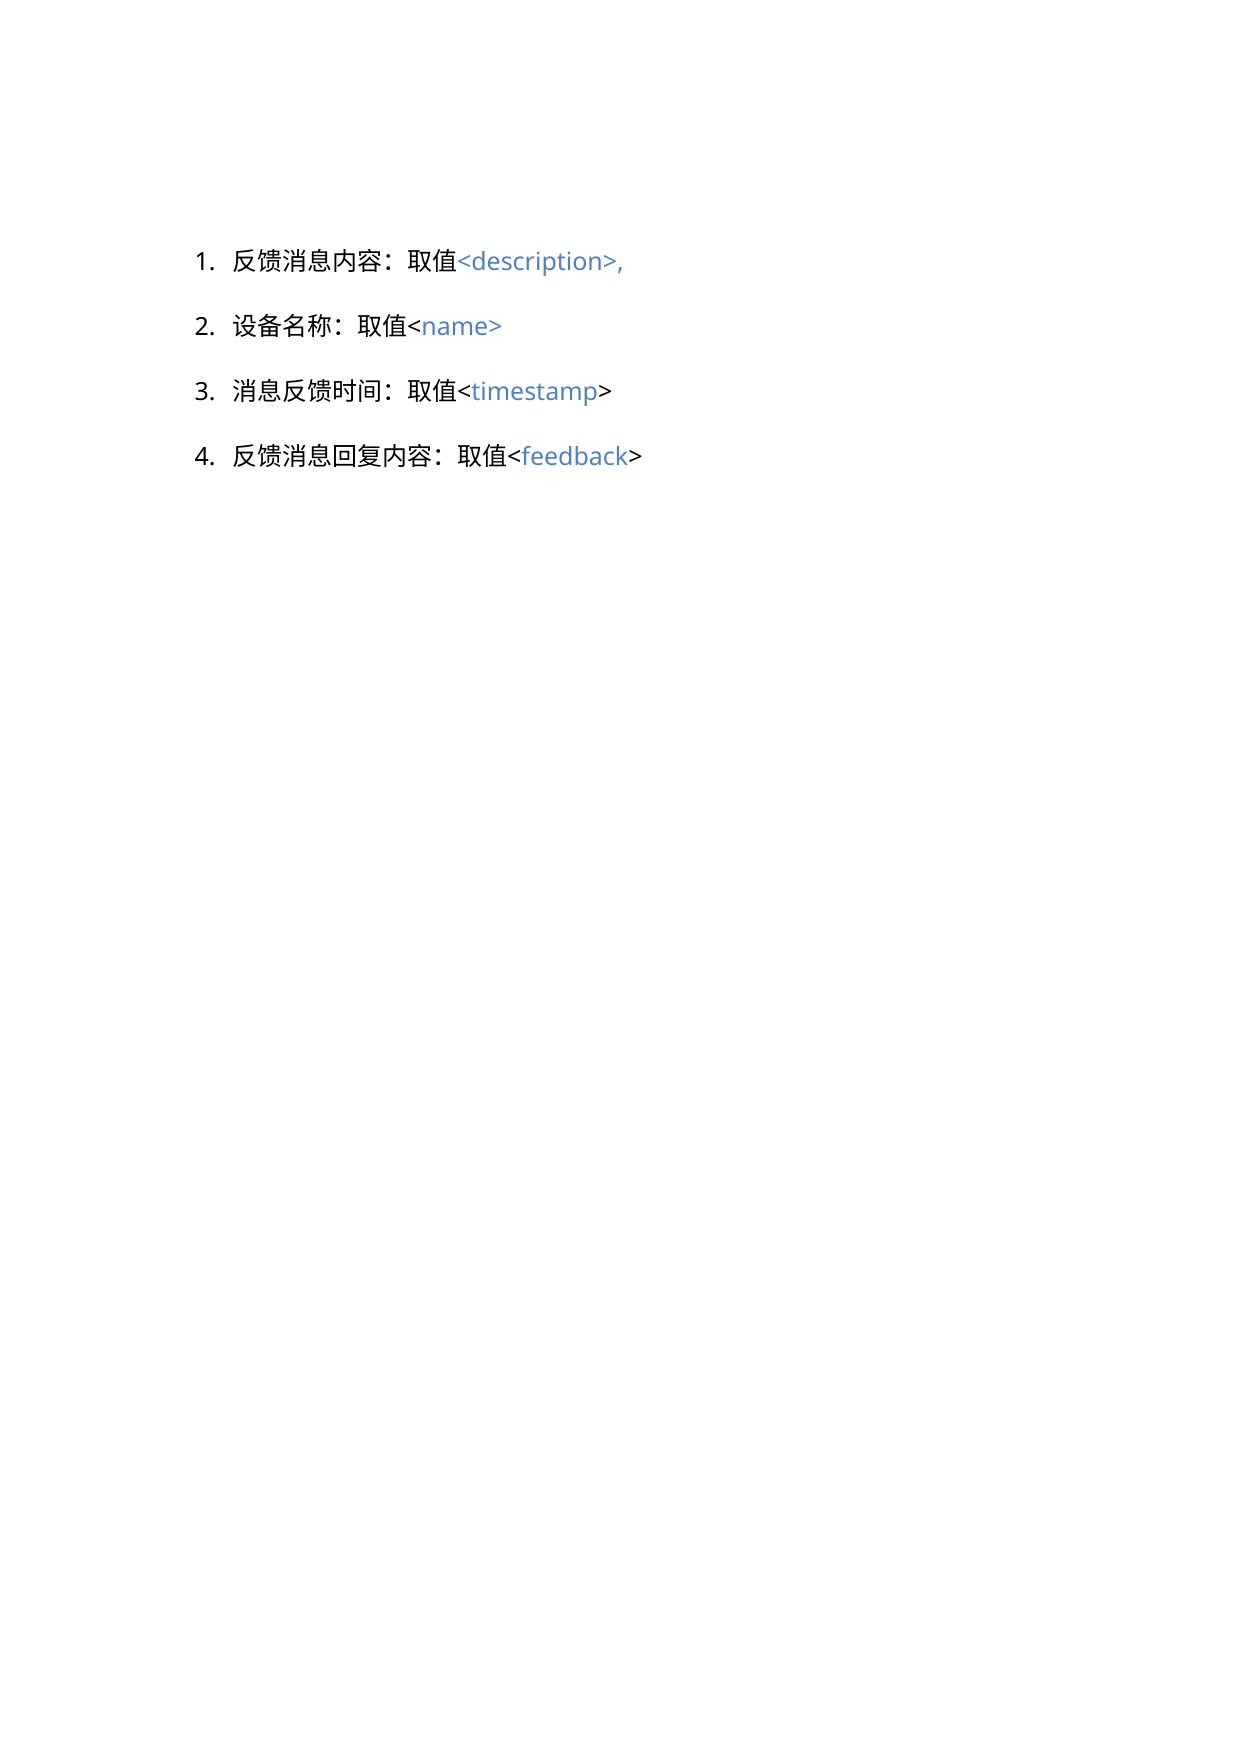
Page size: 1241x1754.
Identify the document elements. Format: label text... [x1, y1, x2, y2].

list 设备名称：取值<name> [194, 292, 1053, 357]
list 消息反馈时间：取值<timestamp> [194, 357, 1053, 422]
list 反馈消息回复内容：取值<feedback> [194, 422, 1053, 487]
list 反馈消息内容：取值<description>, [194, 227, 1053, 292]
